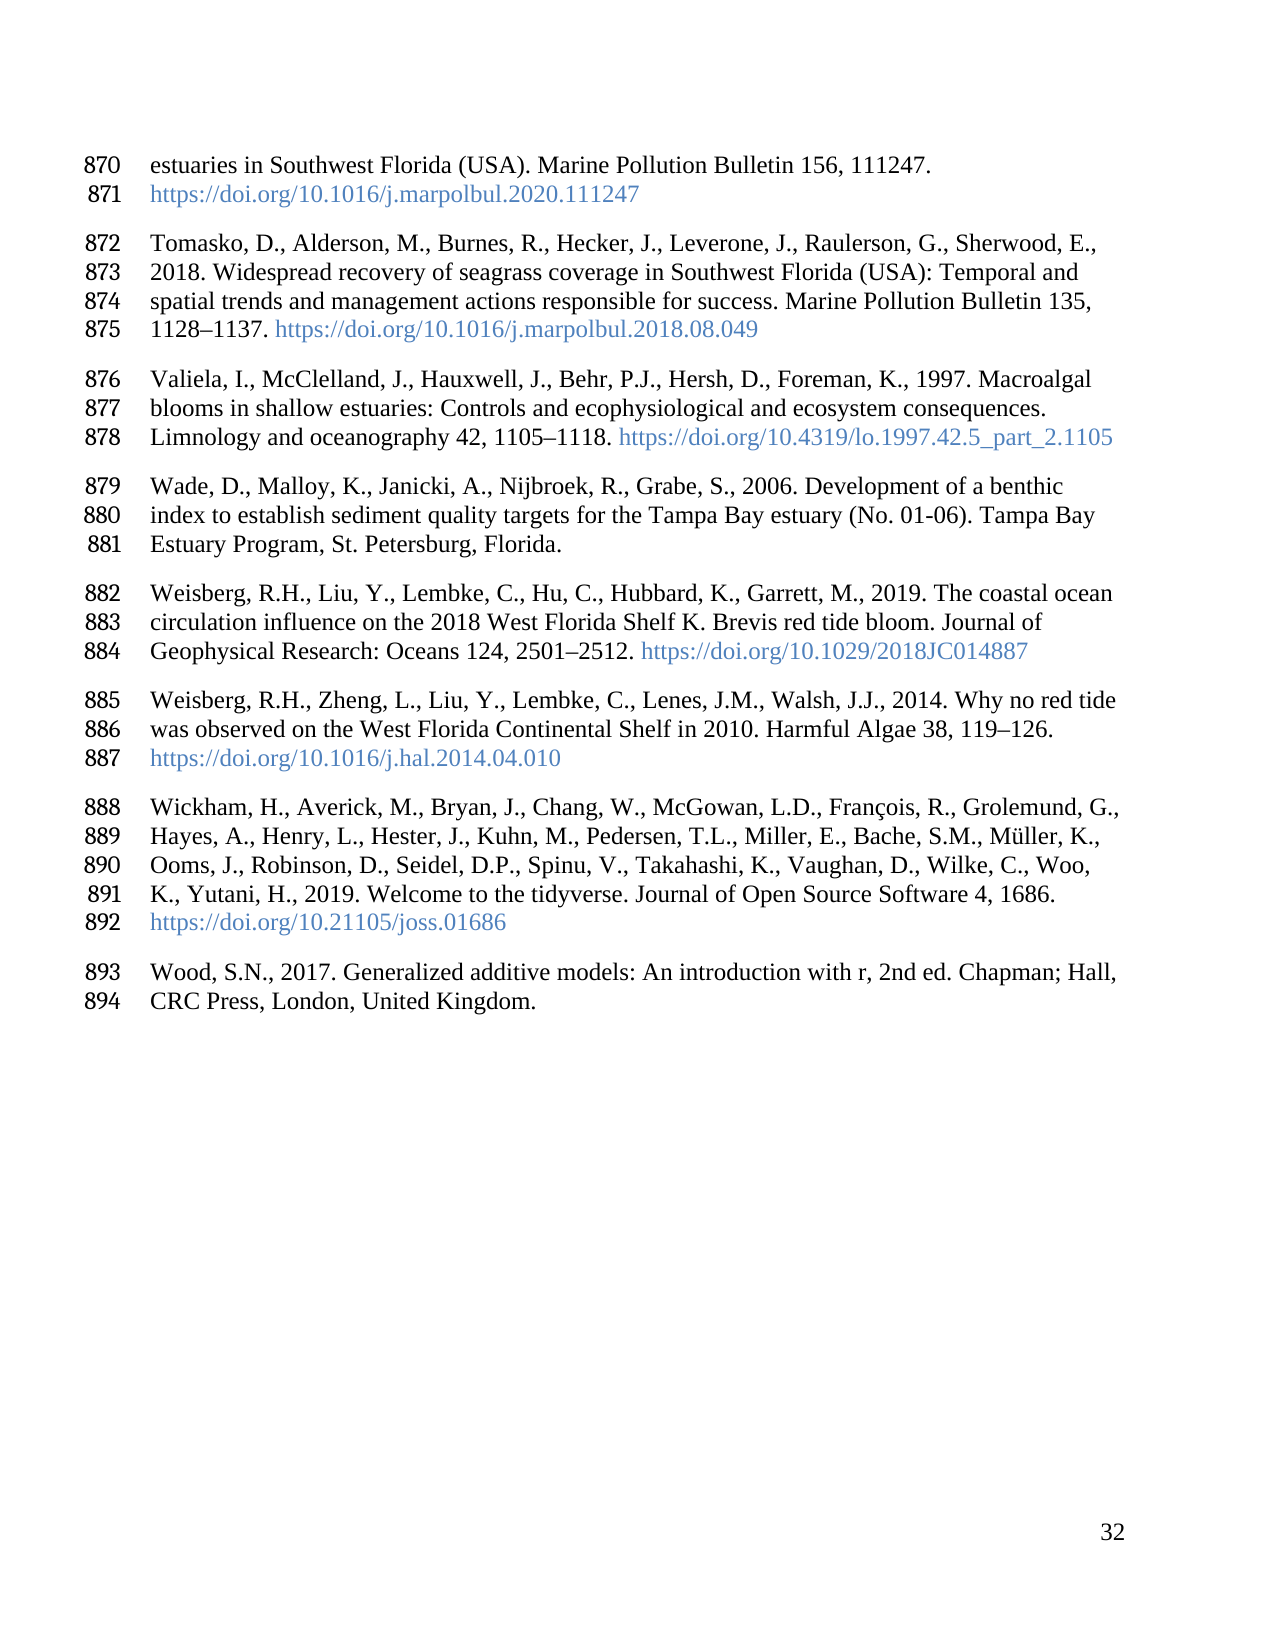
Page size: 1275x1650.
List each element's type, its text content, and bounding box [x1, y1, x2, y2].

text Tomasko, D., Alderson, M., Burnes, R., Hecker, J., Leverone, J., Raulerson, G., Sherwood, E., 2018. Widespread recovery of seagrass coverage in Southwest Florida (USA): Temporal and spatial trends and management actions responsible for success. Marine Pollution Bulletin 135, 1128–1137. https://doi.org/10.1016/j.marpolbul.2018.08.049 [150, 228, 1125, 343]
text Valiela, I., McClelland, J., Hauxwell, J., Behr, P.J., Hersh, D., Foreman, K., 1997. Macroalgal blooms in shallow estuaries: Controls and ecophysiological and ecosystem consequences. Limnology and oceanography 42, 1105–1118. https://doi.org/10.4319/lo.1997.42.5_part_2.1105 [150, 364, 1125, 450]
text Wood, S.N., 2017. Generalized additive models: An introduction with r, 2nd ed. Chapman; Hall, CRC Press, London, United Kingdom. [150, 957, 1125, 1014]
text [150, 150, 1125, 207]
text Weisberg, R.H., Zheng, L., Liu, Y., Lembke, C., Lenes, J.M., Walsh, J.J., 2014. Why no red tide was observed on the West Florida Continental Shelf in 2010. Harmful Algae 38, 119–126. https://doi.org/10.1016/j.hal.2014.04.010 [150, 685, 1125, 772]
text Wickham, H., Averick, M., Bryan, J., Chang, W., McGowan, L.D., François, R., Grolemund, G., Hayes, A., Henry, L., Hester, J., Kuhn, M., Pedersen, T.L., Miller, E., Bache, S.M., Müller, K., Ooms, J., Robinson, D., Seidel, D.P., Spinu, V., Takahashi, K., Vaughan, D., Wilke, C., Woo, K., Yutani, H., 2019. Welcome to the tidyverse. Journal of Open Source Software 4, 1686. https://doi.org/10.21105/joss.01686 [150, 792, 1125, 936]
text Wade, D., Malloy, K., Janicki, A., Nijbroek, R., Grabe, S., 2006. Development of a benthic index to establish sediment quality targets for the Tampa Bay estuary (No. 01-06). Tampa Bay Estuary Program, St. Petersburg, Florida. [150, 471, 1125, 557]
text Weisberg, R.H., Liu, Y., Lembke, C., Hu, C., Hubbard, K., Garrett, M., 2019. The coastal ocean circulation influence on the 2018 West Florida Shelf K. Brevis red tide bloom. Journal of Geophysical Research: Oceans 124, 2501–2512. https://doi.org/10.1029/2018JC014887 [150, 578, 1125, 664]
